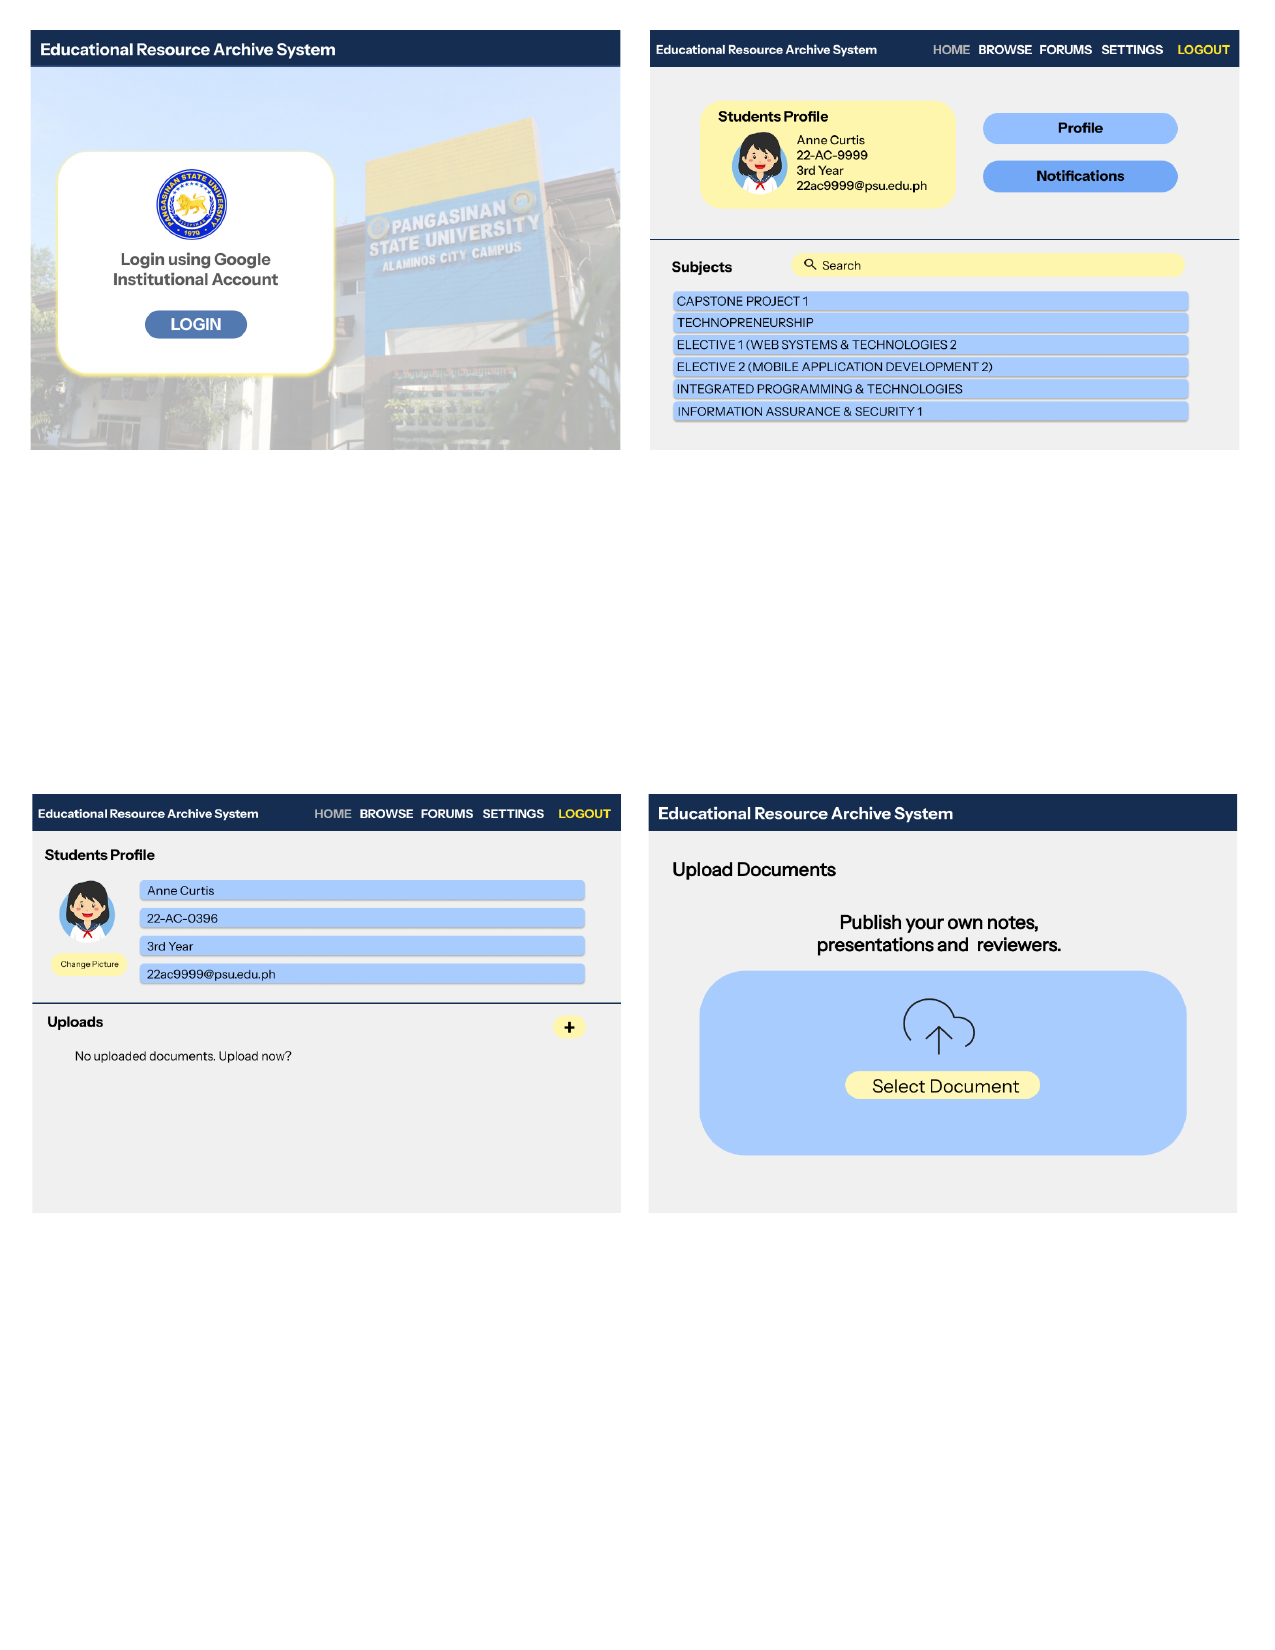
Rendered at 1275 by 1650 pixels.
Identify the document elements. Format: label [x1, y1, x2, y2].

picture [30, 30, 621, 450]
picture [650, 30, 1240, 450]
picture [32, 794, 621, 1213]
picture [648, 794, 1238, 1213]
